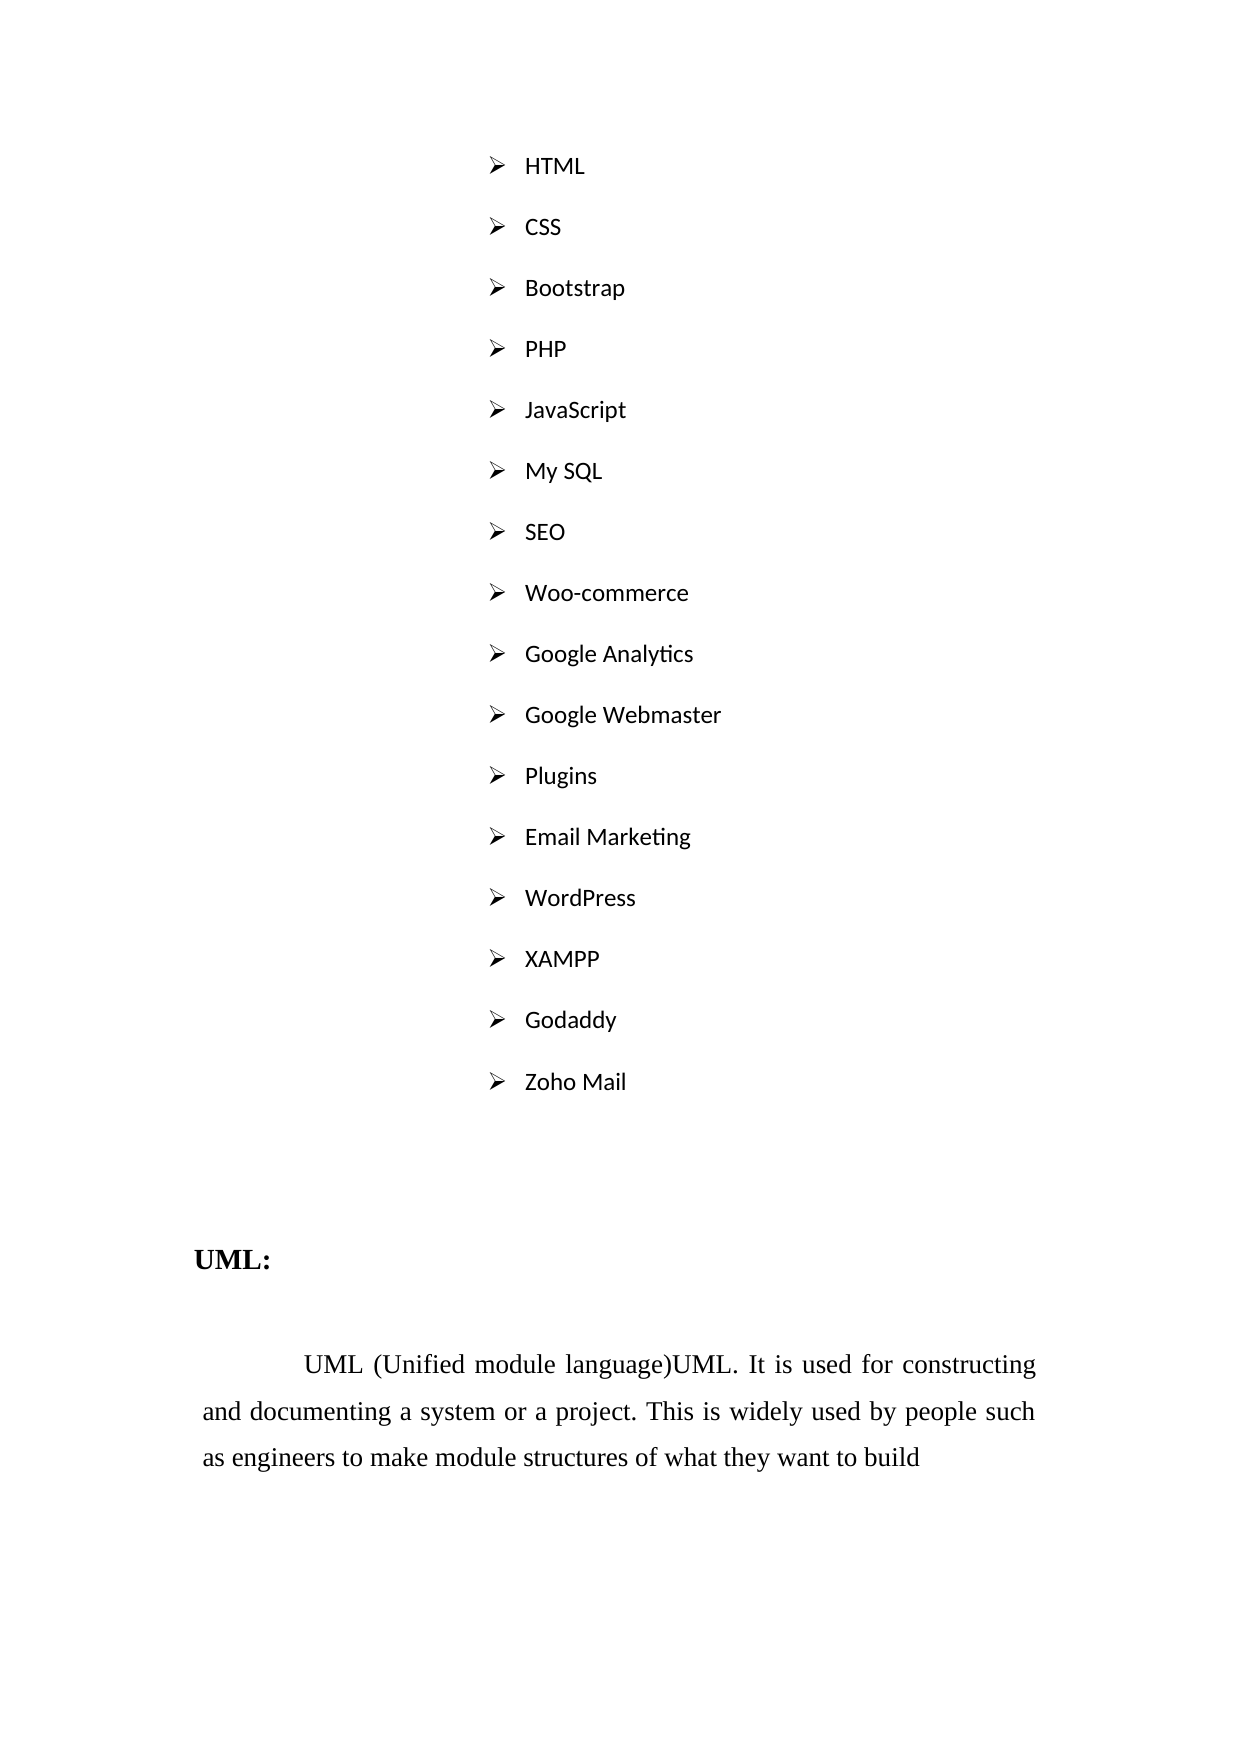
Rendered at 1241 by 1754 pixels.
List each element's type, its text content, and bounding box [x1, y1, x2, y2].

list WordPress [487, 882, 1090, 913]
text UML: [150, 1242, 1090, 1276]
list Bootstrap [487, 272, 1090, 303]
list JavaScript [487, 394, 1090, 425]
list Zoho Mail [487, 1066, 1090, 1096]
list PHP [487, 333, 1090, 364]
list Google Webmaster [487, 699, 1090, 730]
list Plugins [487, 760, 1090, 791]
text UML (Unified module language)UML. It is used for constructing and documenting a system or a project. This is widely used by people such as engineers to make module structures of what they want to build [202, 1348, 1037, 1473]
list SEO [487, 516, 1090, 547]
list HTML [487, 150, 1090, 181]
list Google Analytics [487, 638, 1090, 669]
list XAMPP [487, 943, 1090, 974]
list Godaddy [487, 1004, 1090, 1035]
list Email Marketing [487, 821, 1090, 852]
list Woo-commerce [487, 577, 1090, 608]
list My SQL [487, 455, 1090, 486]
list CSS [487, 211, 1090, 242]
